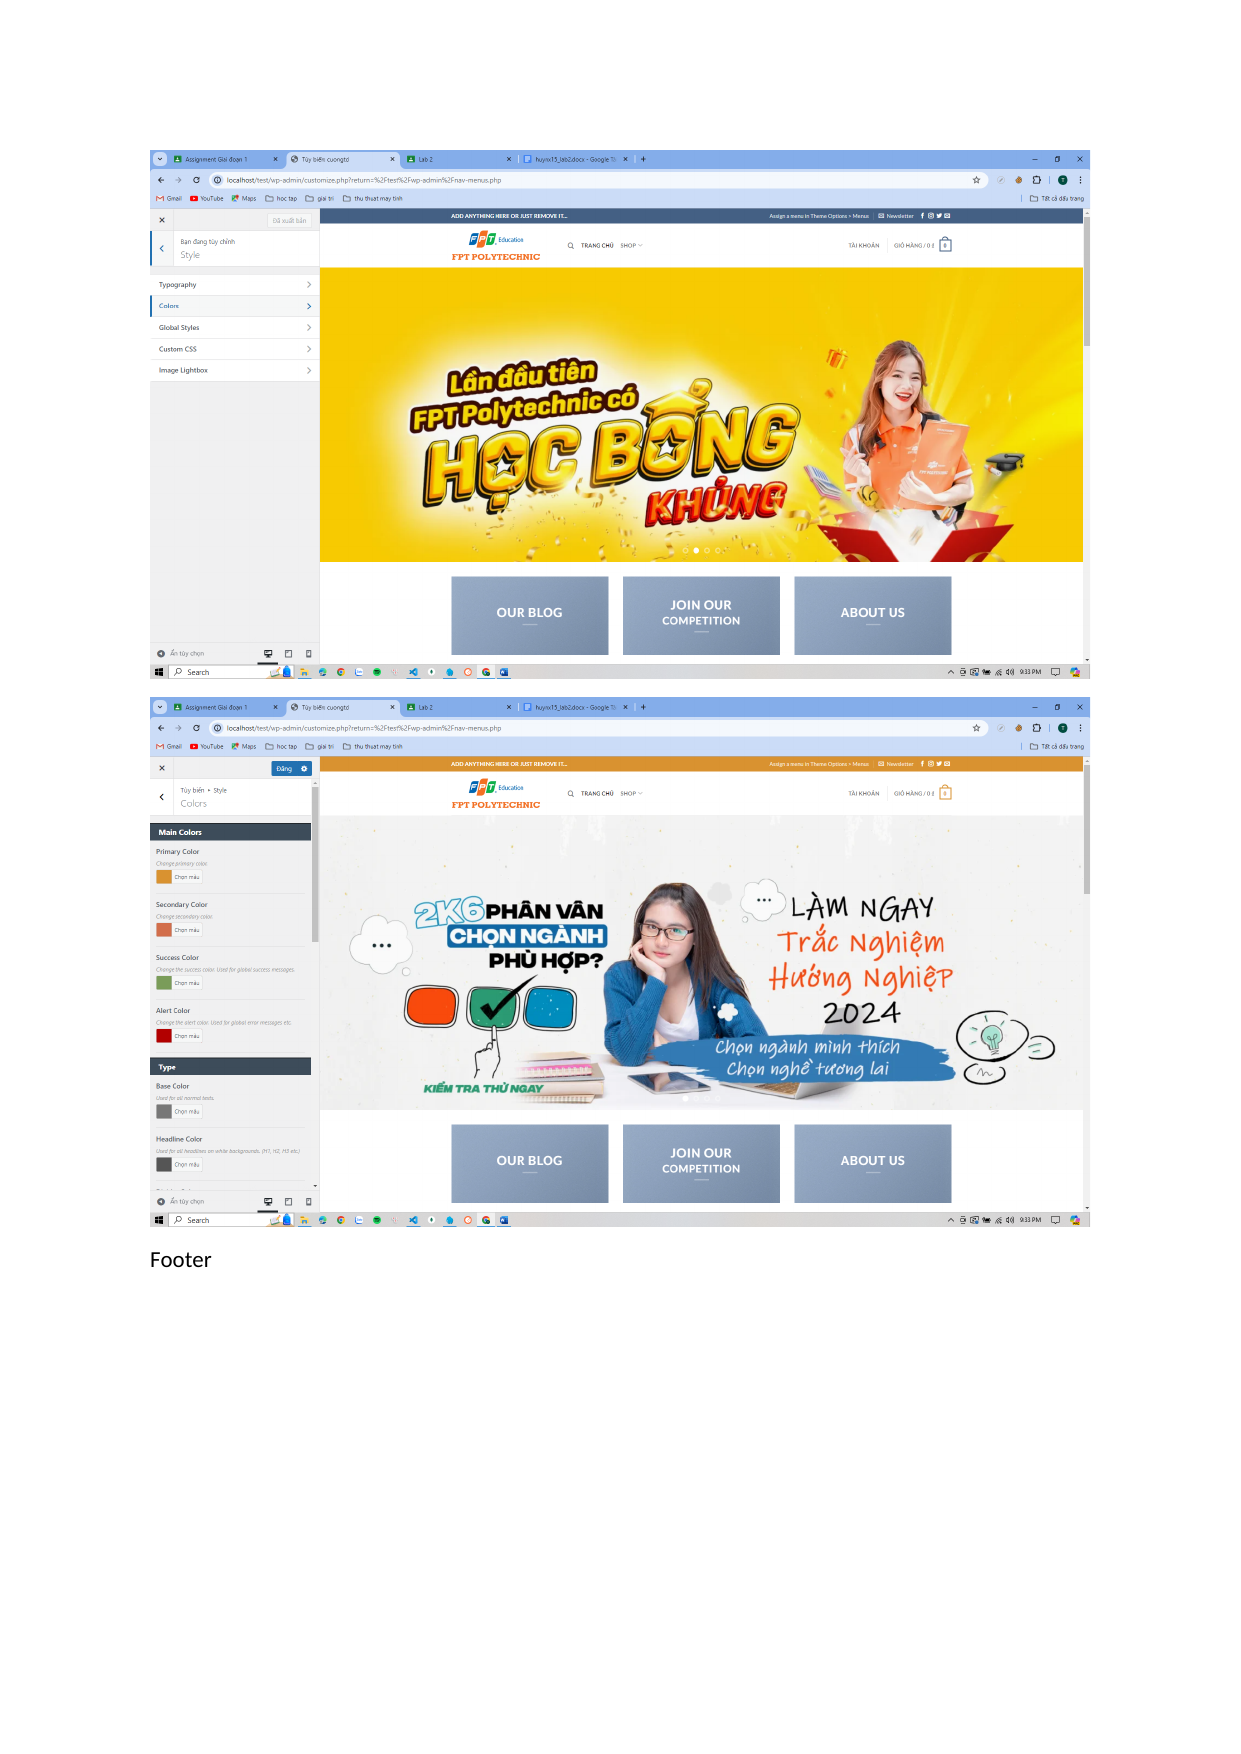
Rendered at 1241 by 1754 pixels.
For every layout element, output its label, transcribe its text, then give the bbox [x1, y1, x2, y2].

text Footer [150, 1245, 1090, 1273]
picture [150, 697, 1091, 1227]
picture [150, 150, 1091, 679]
